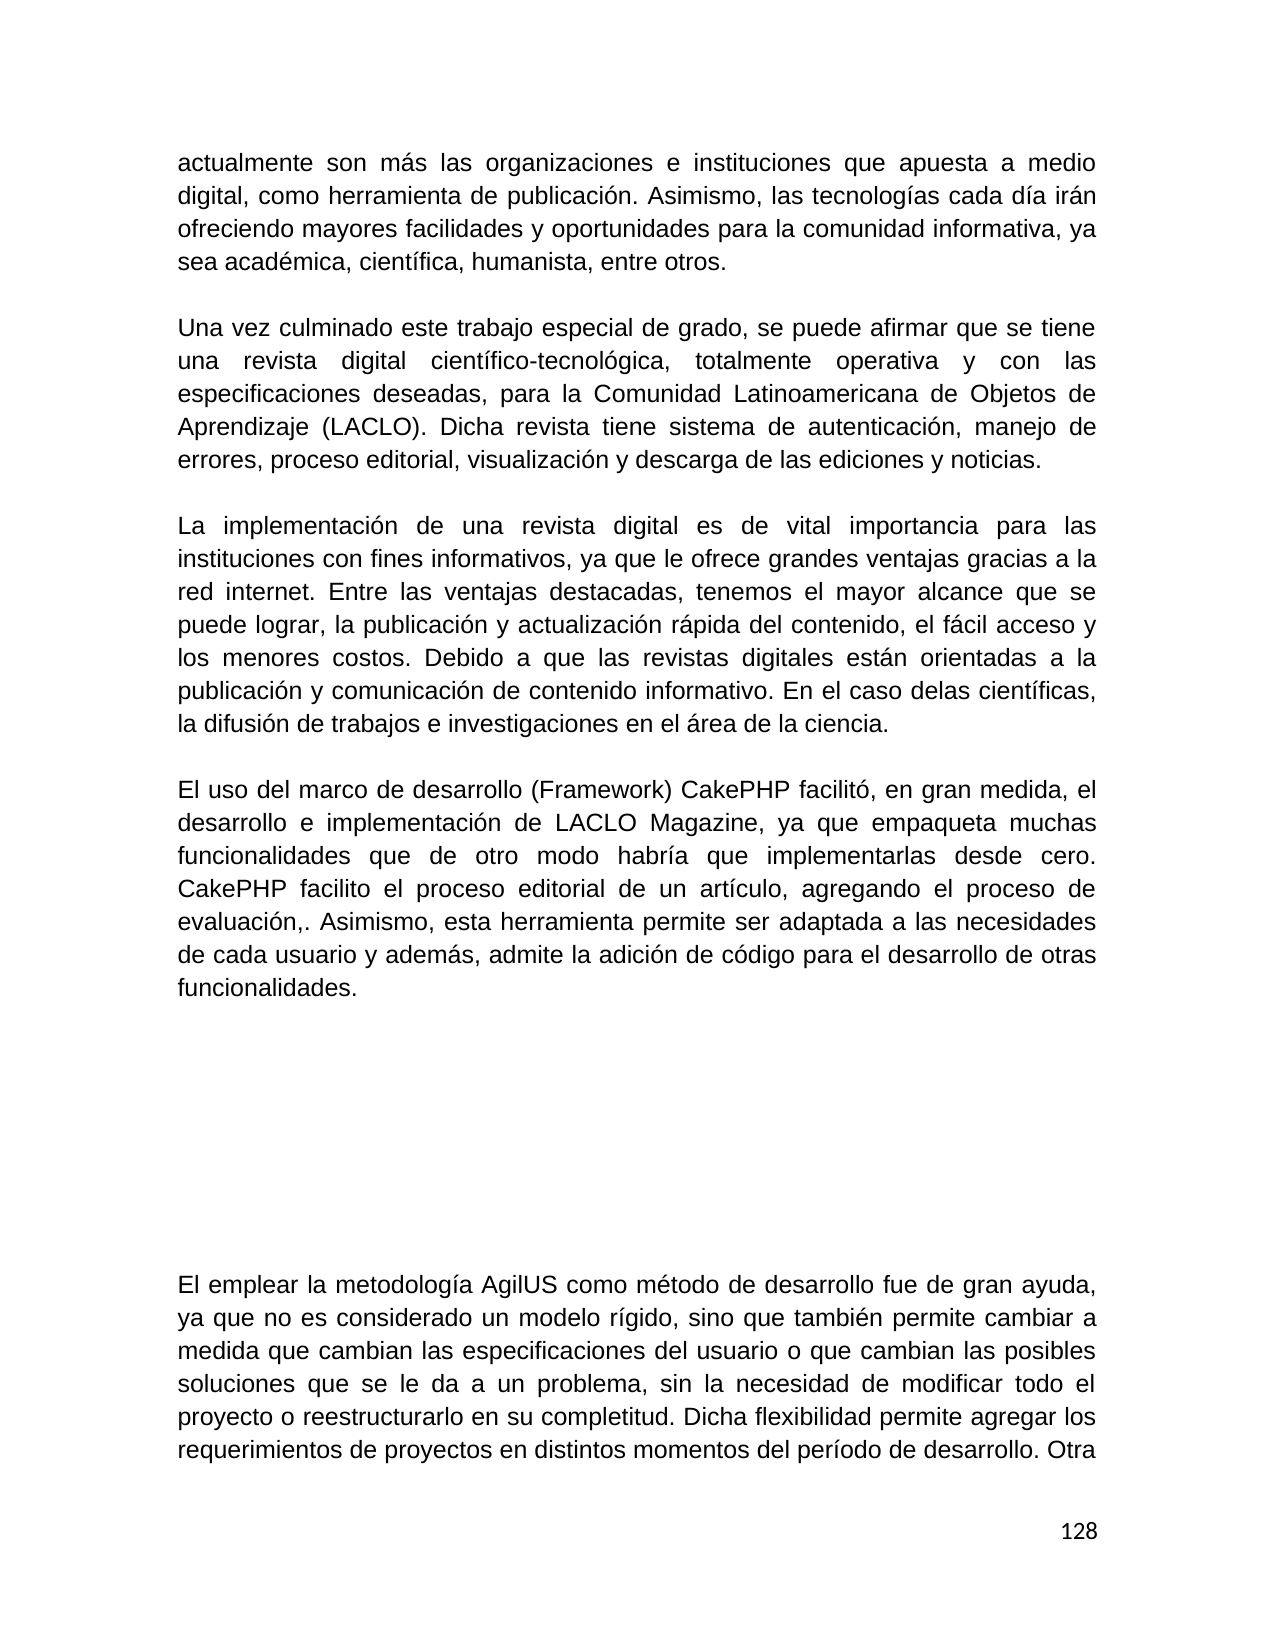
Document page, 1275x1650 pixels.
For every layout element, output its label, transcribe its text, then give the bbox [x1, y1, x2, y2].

text El uso del marco de desarrollo (Framework) CakePHP facilitó, en gran medida, el desarrollo e implementación de LACLO Magazine, ya que empaqueta muchas funcionalidades que de otro modo habría que implementarlas desde cero. CakePHP facilito el proceso editorial de un artículo, agregando el proceso de evaluación,. Asimismo, esta herramienta permite ser adaptada a las necesidades de cada usuario y además, admite la adición de código para el desarrollo de otras funcionalidades. [177, 775, 1098, 1002]
text Una vez culminado este trabajo especial de grado, se puede afirmar que se tiene una revista digital científico-tecnológica, totalmente operativa y con las especificaciones deseadas, para la Comunidad Latinoamericana de Objetos de Aprendizaje (LACLO). Dicha revista tiene sistema de autenticación, manejo de errores, proceso editorial, visualización y descarga de las ediciones y noticias. [177, 313, 1098, 473]
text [177, 148, 1098, 275]
text La implementación de una revista digital es de vital importancia para las instituciones con fines informativos, ya que le ofrece grandes ventajas gracias a la red internet. Entre las ventajas destacadas, tenemos el mayor alcance que se puede lograr, la publicación y actualización rápida del contenido, el fácil acceso y los menores costos. Debido a que las revistas digitales están orientadas a la publicación y comunicación de contenido informativo. En el caso delas científicas, la difusión de trabajos e investigaciones en el área de la ciencia. [177, 511, 1098, 738]
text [177, 1270, 1098, 1464]
